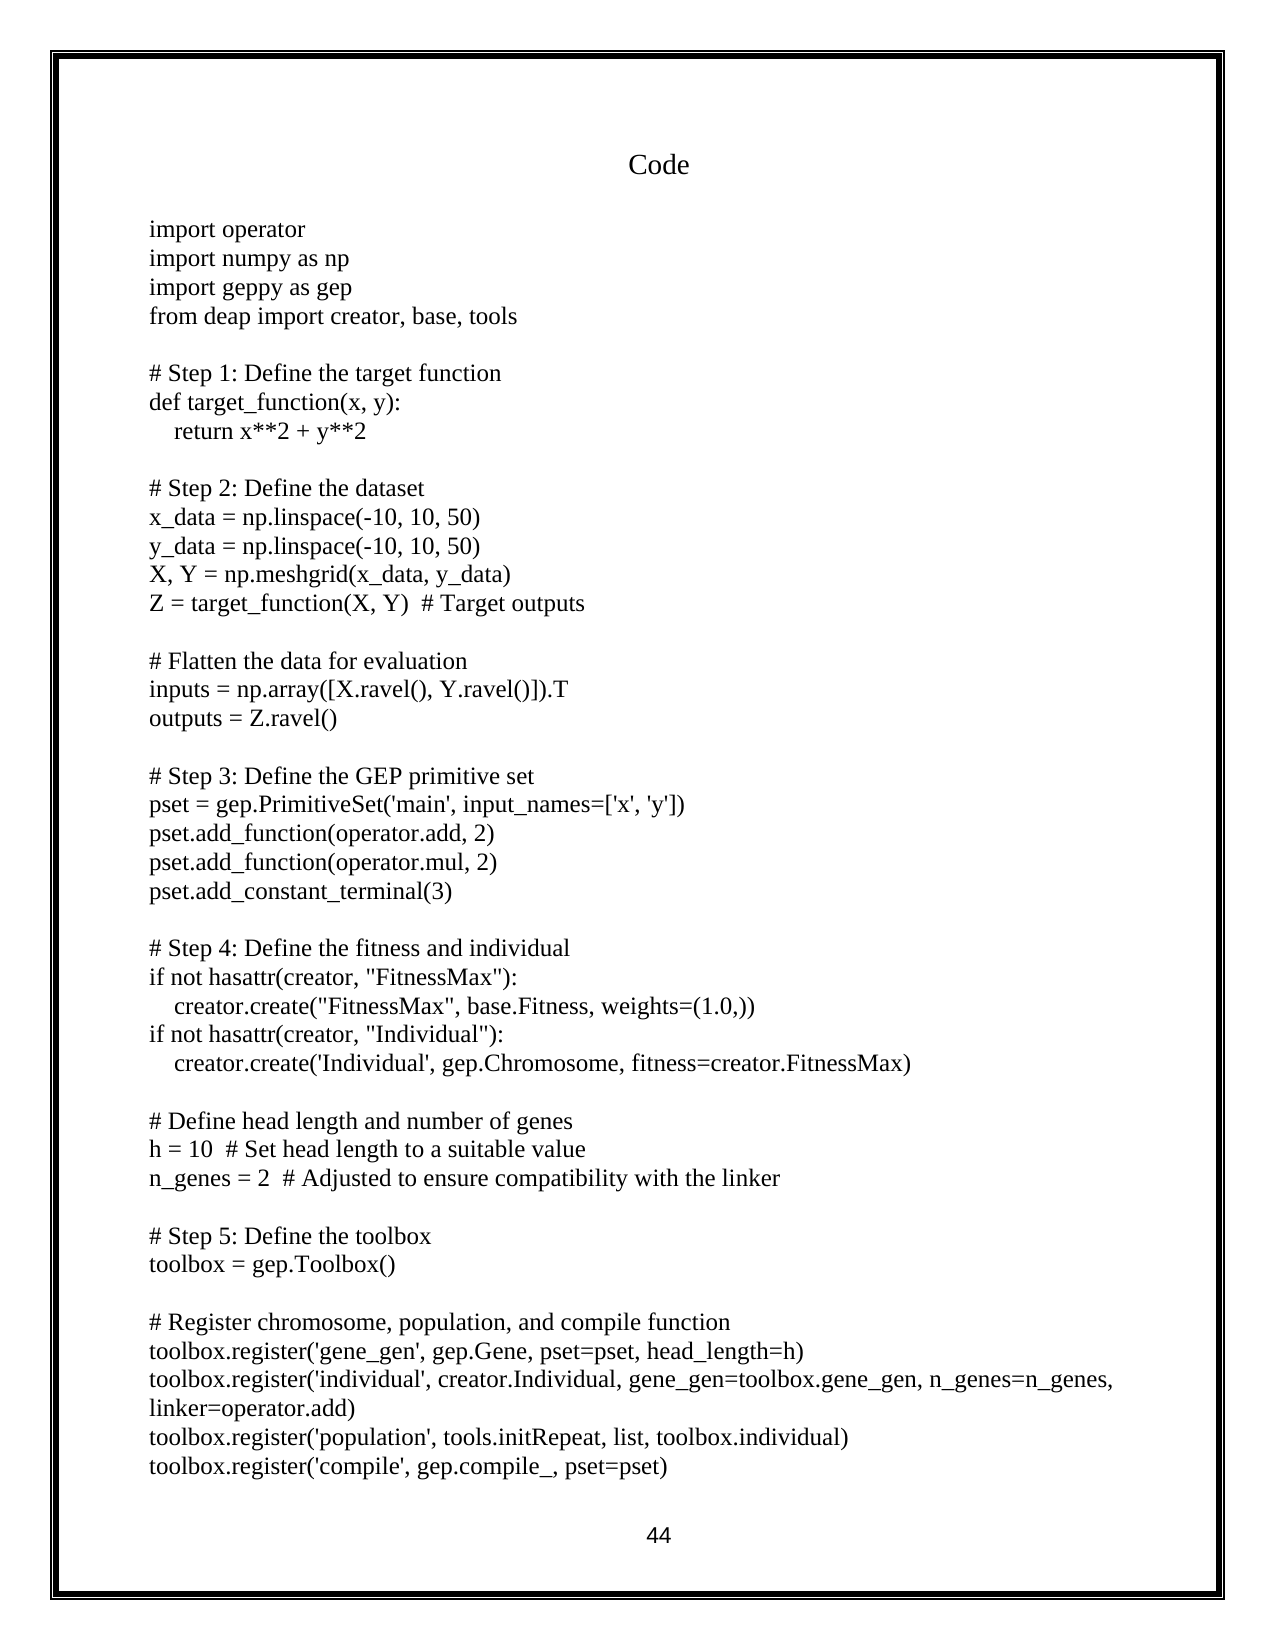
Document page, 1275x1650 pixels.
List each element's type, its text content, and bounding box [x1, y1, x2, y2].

text pset.add_function(operator.add, 2) [149, 818, 1169, 847]
text n_genes = 2 # Adjusted to ensure compatibility with the linker [149, 1163, 1169, 1192]
text pset = gep.PrimitiveSet('main', input_names=['x', 'y']) [149, 789, 1169, 818]
text Code [149, 147, 1169, 181]
text y_data = np.linspace(-10, 10, 50) [149, 531, 1169, 559]
text toolbox.register('individual', creator.Individual, gene_gen=toolbox.gene_gen, n_genes=n_genes, linker=operator.add) [149, 1364, 1169, 1422]
text # Register chromosome, population, and compile function [149, 1307, 1169, 1336]
text creator.create('Individual', gep.Chromosome, fitness=creator.FitnessMax) [149, 1048, 1169, 1077]
text h = 10 # Set head length to a suitable value [149, 1134, 1169, 1163]
text inputs = np.array([X.ravel(), Y.ravel()]).T [149, 674, 1169, 703]
text X, Y = np.meshgrid(x_data, y_data) [149, 559, 1169, 588]
text return x**2 + y**2 [149, 416, 1169, 444]
text # Step 3: Define the GEP primitive set [149, 761, 1169, 789]
text # Step 2: Define the dataset [149, 473, 1169, 502]
text outputs = Z.ravel() [149, 703, 1169, 732]
text import geppy as gep [149, 272, 1169, 301]
text # Step 5: Define the toolbox [149, 1221, 1169, 1249]
text pset.add_function(operator.mul, 2) [149, 847, 1169, 876]
text # Step 4: Define the fitness and individual [149, 933, 1169, 962]
text # Step 1: Define the target function [149, 358, 1169, 387]
text def target_function(x, y): [149, 387, 1169, 416]
text if not hasattr(creator, "Individual"): [149, 1019, 1169, 1048]
text toolbox = gep.Toolbox() [149, 1249, 1169, 1278]
text from deap import creator, base, tools [149, 301, 1169, 329]
text # Flatten the data for evaluation [149, 646, 1169, 674]
text toolbox.register('population', tools.initRepeat, list, toolbox.individual) [149, 1422, 1169, 1451]
text pset.add_constant_terminal(3) [149, 876, 1169, 904]
text toolbox.register('compile', gep.compile_, pset=pset) [149, 1451, 1169, 1479]
text # Define head length and number of genes [149, 1106, 1169, 1134]
text import operator [149, 214, 1169, 243]
text import numpy as np [149, 243, 1169, 272]
text x_data = np.linspace(-10, 10, 50) [149, 502, 1169, 531]
text if not hasattr(creator, "FitnessMax"): [149, 962, 1169, 991]
text Z = target_function(X, Y) # Target outputs [149, 588, 1169, 617]
text toolbox.register('gene_gen', gep.Gene, pset=pset, head_length=h) [149, 1336, 1169, 1364]
text creator.create("FitnessMax", base.Fitness, weights=(1.0,)) [149, 991, 1169, 1019]
